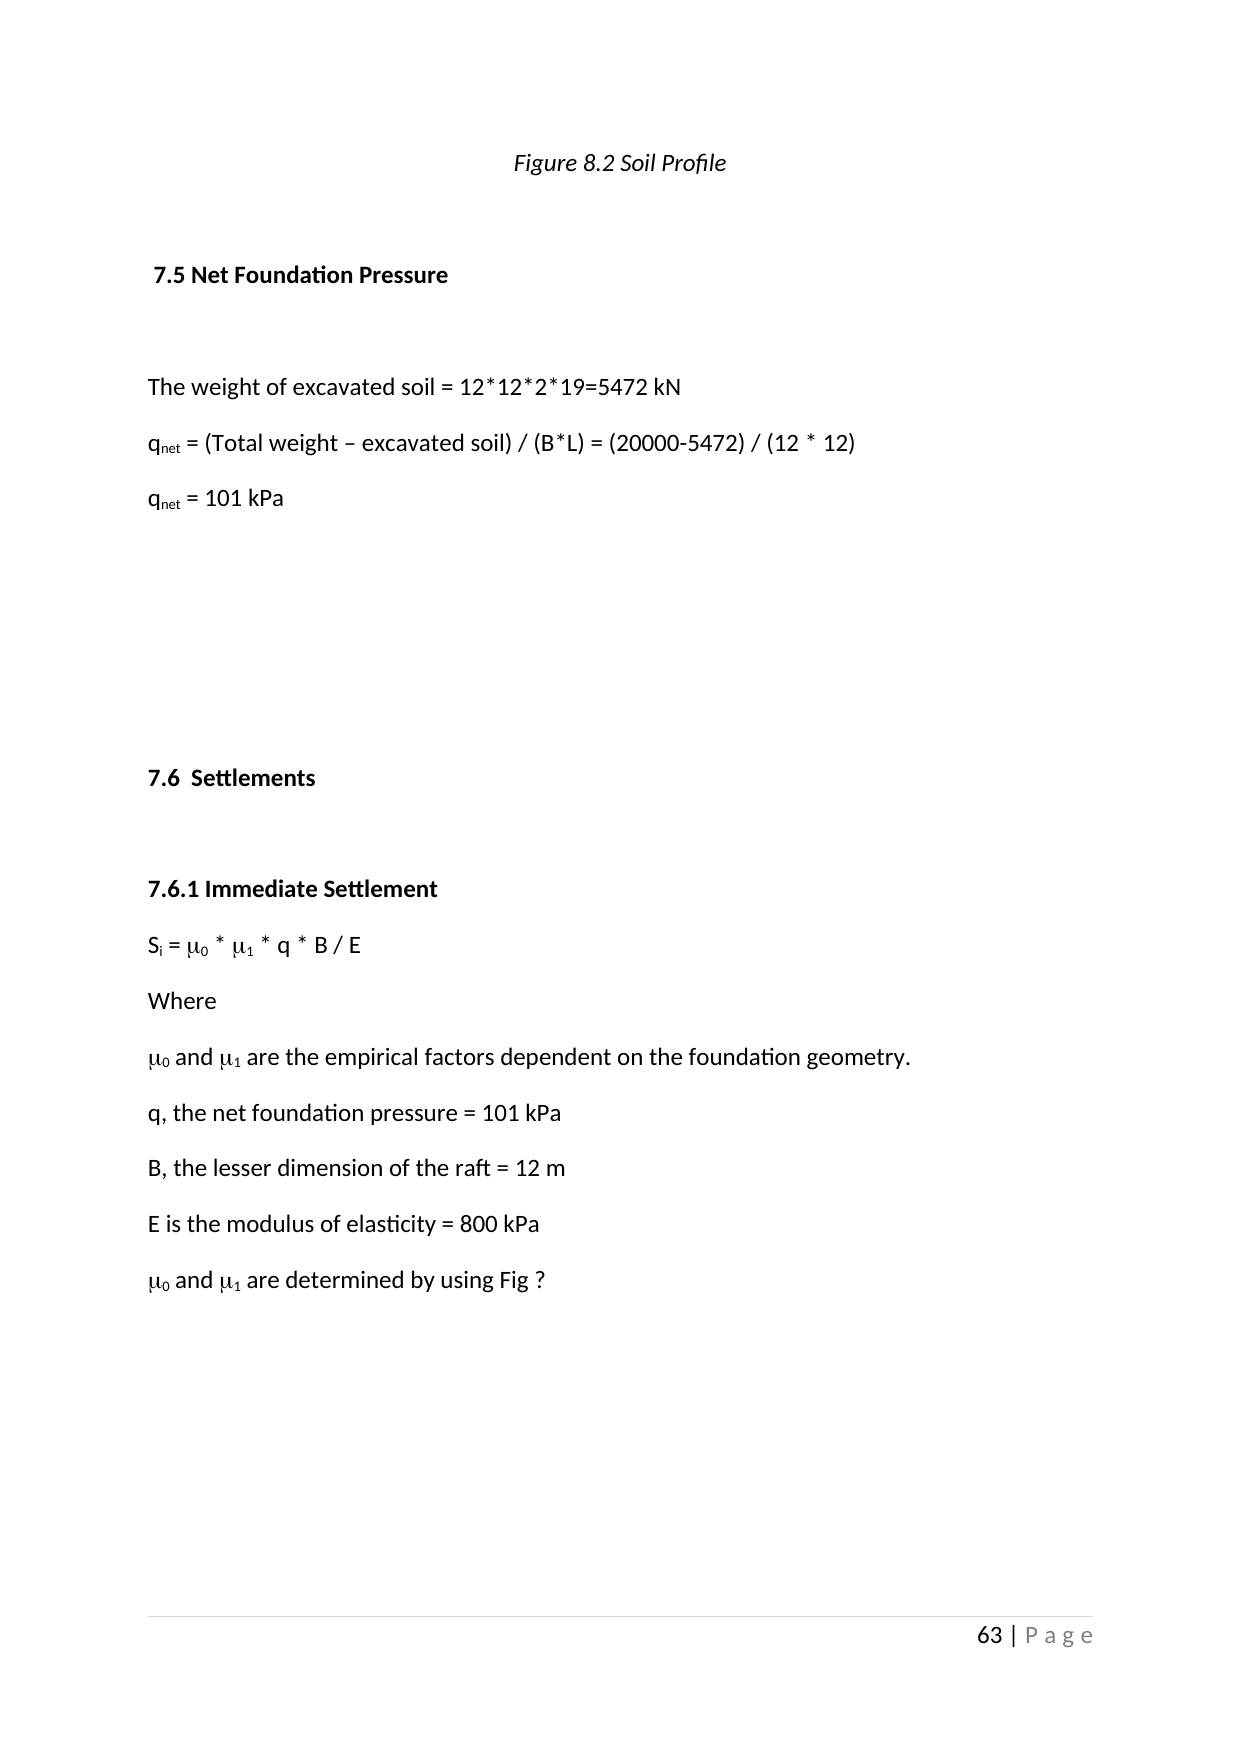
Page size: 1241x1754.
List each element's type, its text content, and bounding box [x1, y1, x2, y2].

text 0 and 1 are the empirical factors dependent on the foundation geometry. [148, 1041, 1093, 1071]
text qnet = 101 kPa [148, 483, 1093, 513]
text qnet = (Total weight – excavated soil) / (B*L) = (20000-5472) / (12 * 12) [148, 427, 1093, 457]
text Where [148, 985, 1093, 1016]
text q, the net foundation pressure = 101 kPa [148, 1097, 1093, 1127]
text 7.6 Settlements [148, 762, 1093, 792]
text 0 and 1 are determined by using Fig ? [148, 1264, 1093, 1295]
text Si = 0 * 1 * q * B / E [148, 929, 1093, 960]
text B, the lesser dimension of the raft = 12 m [148, 1153, 1093, 1183]
text The weight of excavated soil = 12*12*2*19=5472 kN [148, 371, 1093, 401]
text 7.5 Net Foundation Pressure [148, 259, 1093, 290]
text 7.6.1 Immediate Settlement [148, 873, 1093, 904]
text E is the modulus of elasticity = 800 kPa [148, 1208, 1093, 1239]
text Figure 8.2 Soil Profile [148, 148, 1093, 178]
